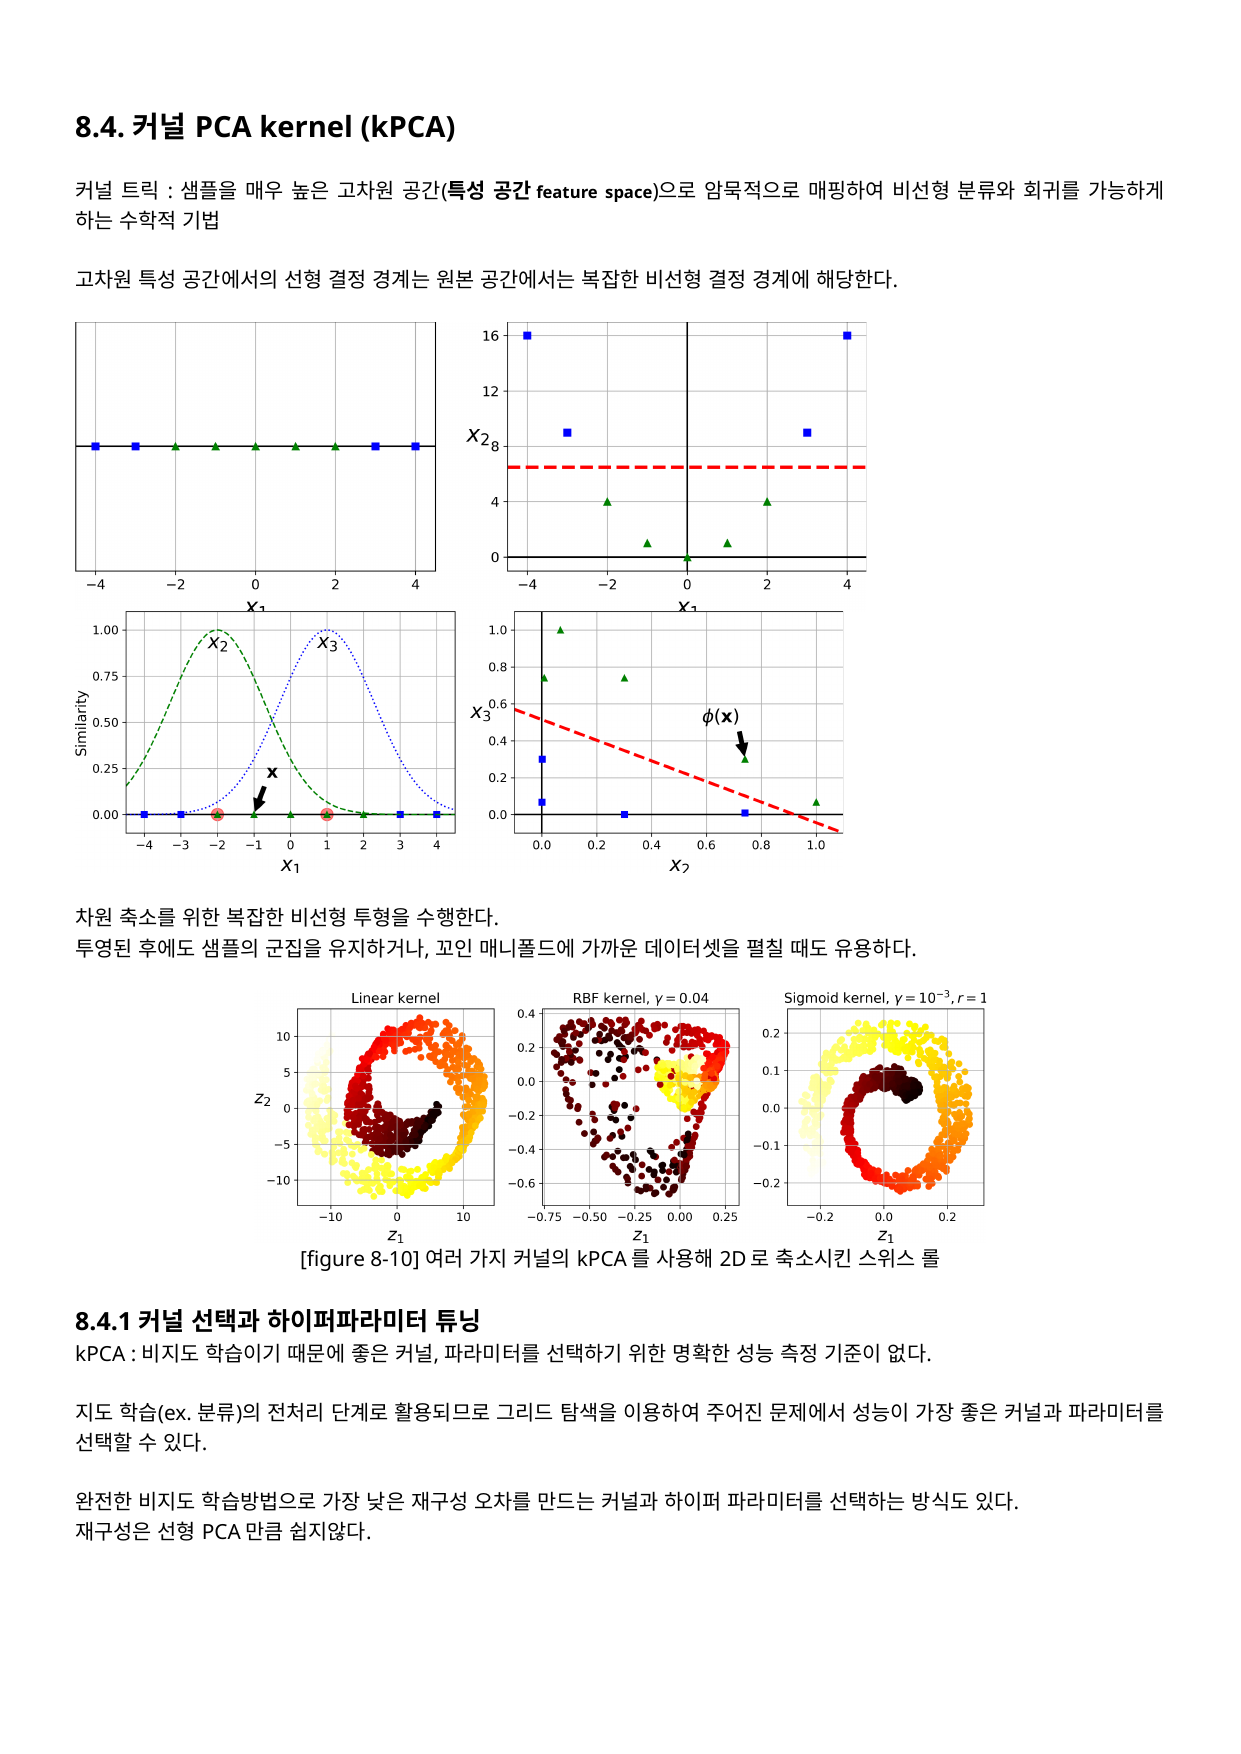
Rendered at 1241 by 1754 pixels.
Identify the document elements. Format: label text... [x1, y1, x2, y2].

text 고차원 특성 공간에서의 선형 결정 경계는 원본 공간에서는 복잡한 비선형 결정 경계에 해당한다. [75, 263, 1165, 293]
text 투영된 후에도 샘플의 군집을 유지하거나, 꼬인 매니폴드에 가까운 데이터셋을 펼칠 때도 유용하다. [75, 932, 1165, 962]
text 재구성은 선형 PCA만큼 쉽지않다. [75, 1515, 1165, 1546]
text 커널 트릭 : 샘플을 매우 높은 고차원 공간(특성 공간feature space)으로 암묵적으로 매핑하여 비선형 분류와 회귀를 가능하게 하는 수학적 기법 [75, 174, 1165, 235]
text 지도 학습(ex. 분류)의 전처리 단계로 활용되므로 그리드 탐색을 이용하여 주어진 문제에서 성능이 가장 좋은 커널과 파라미터를 선택할 수 있다. [75, 1396, 1165, 1457]
text 차원 축소를 위한 복잡한 비선형 투형을 수행한다. [75, 901, 1165, 932]
text 8.4. 커널 PCA kernel (kPCA) [75, 103, 1165, 146]
text kPCA : 비지도 학습이기 때문에 좋은 커널, 파라미터를 선택하기 위한 명확한 성능 측정 기준이 없다. [75, 1337, 1165, 1367]
text [figure 8-10] 여러 가지 커널의 kPCA를 사용해 2D로 축소시킨 스위스 롤 [75, 1242, 1165, 1272]
text 8.4.1 커널 선택과 하이퍼파라미터 튜닝 [75, 1301, 1165, 1337]
text 완전한 비지도 학습방법으로 가장 낮은 재구성 오차를 만드는 커널과 하이퍼 파라미터를 선택하는 방식도 있다. [75, 1485, 1165, 1515]
